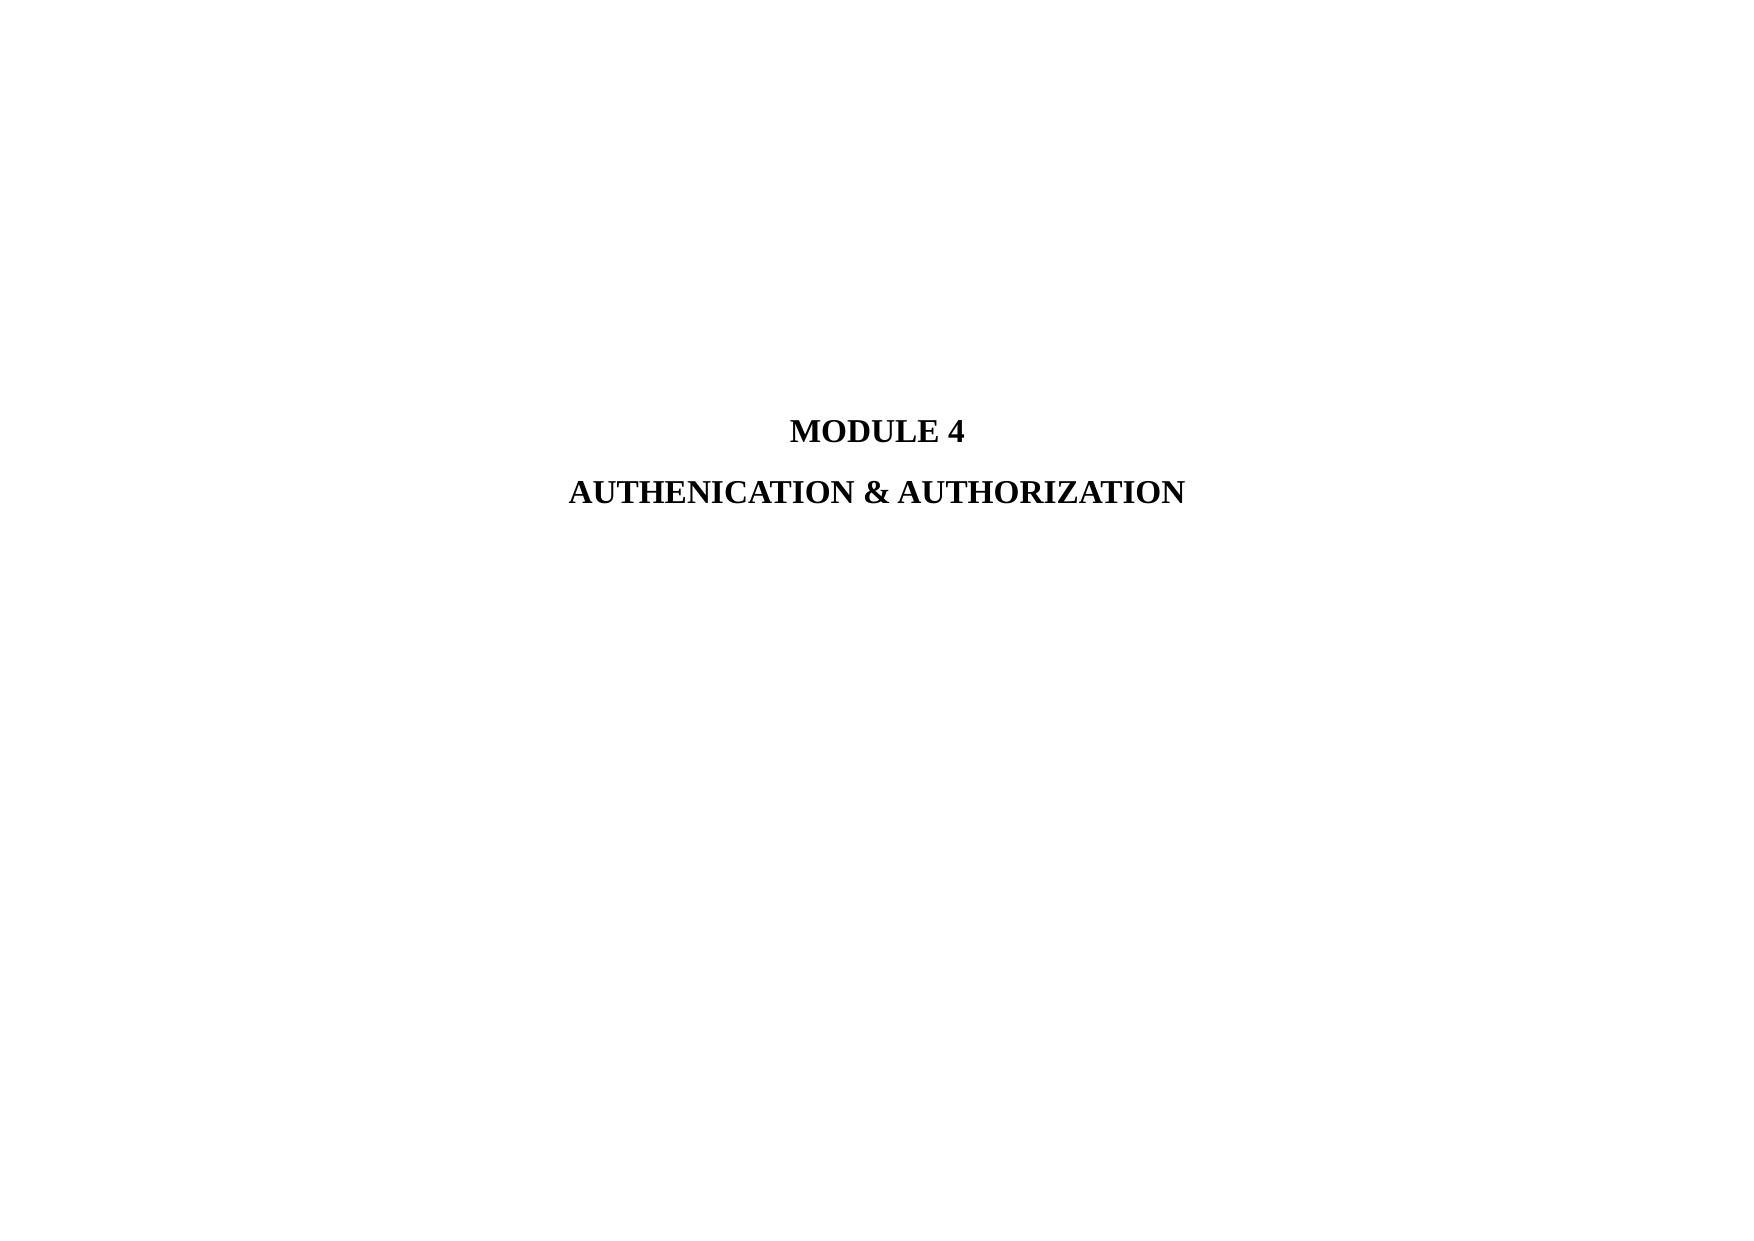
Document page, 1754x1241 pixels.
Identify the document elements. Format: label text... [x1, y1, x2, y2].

text AUTHENICATION & AUTHORIZATION [150, 472, 1604, 510]
text MODULE 4 [150, 411, 1604, 450]
